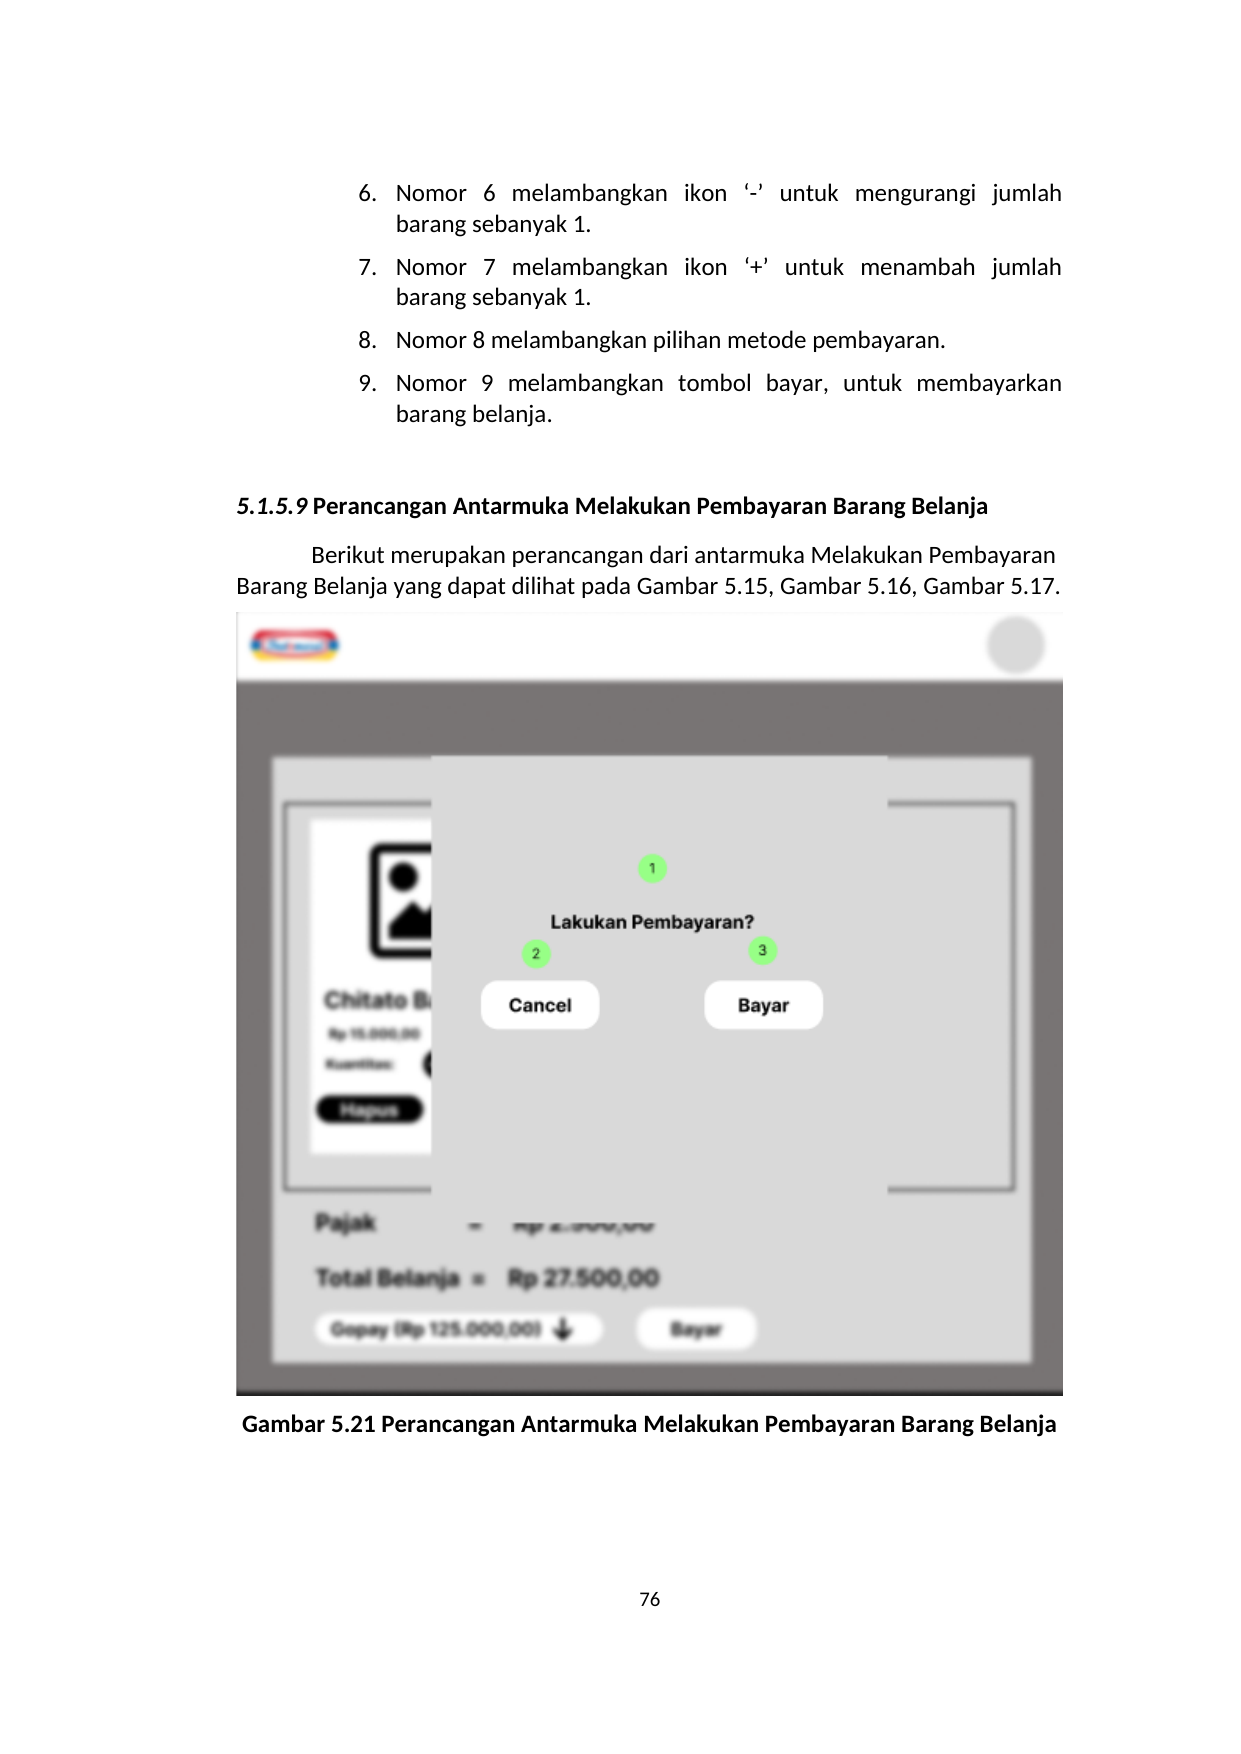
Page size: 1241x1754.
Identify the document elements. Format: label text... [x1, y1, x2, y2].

subtitle Berikut merupakan perancangan dari antarmuka Melakukan Pembayaran Barang Belanja yang dapat dilihat pada Gambar 5.15, Gambar 5.16, Gambar 5.17. [236, 539, 1063, 600]
list Nomor 6 melambangkan ikon ‘-’ untuk mengurangi jumlah barang sebanyak 1. [358, 177, 1063, 238]
picture [236, 612, 1063, 1396]
list Nomor 9 melambangkan tombol bayar, untuk membayarkan barang belanja. [358, 367, 1063, 428]
subtitle Perancangan Antarmuka Melakukan Pembayaran Barang Belanja [236, 490, 1063, 521]
list Nomor 8 melambangkan pilihan metode pembayaran. [358, 324, 1063, 355]
list Nomor 7 melambangkan ikon ‘+’ untuk menambah jumlah barang sebanyak 1. [358, 251, 1063, 312]
